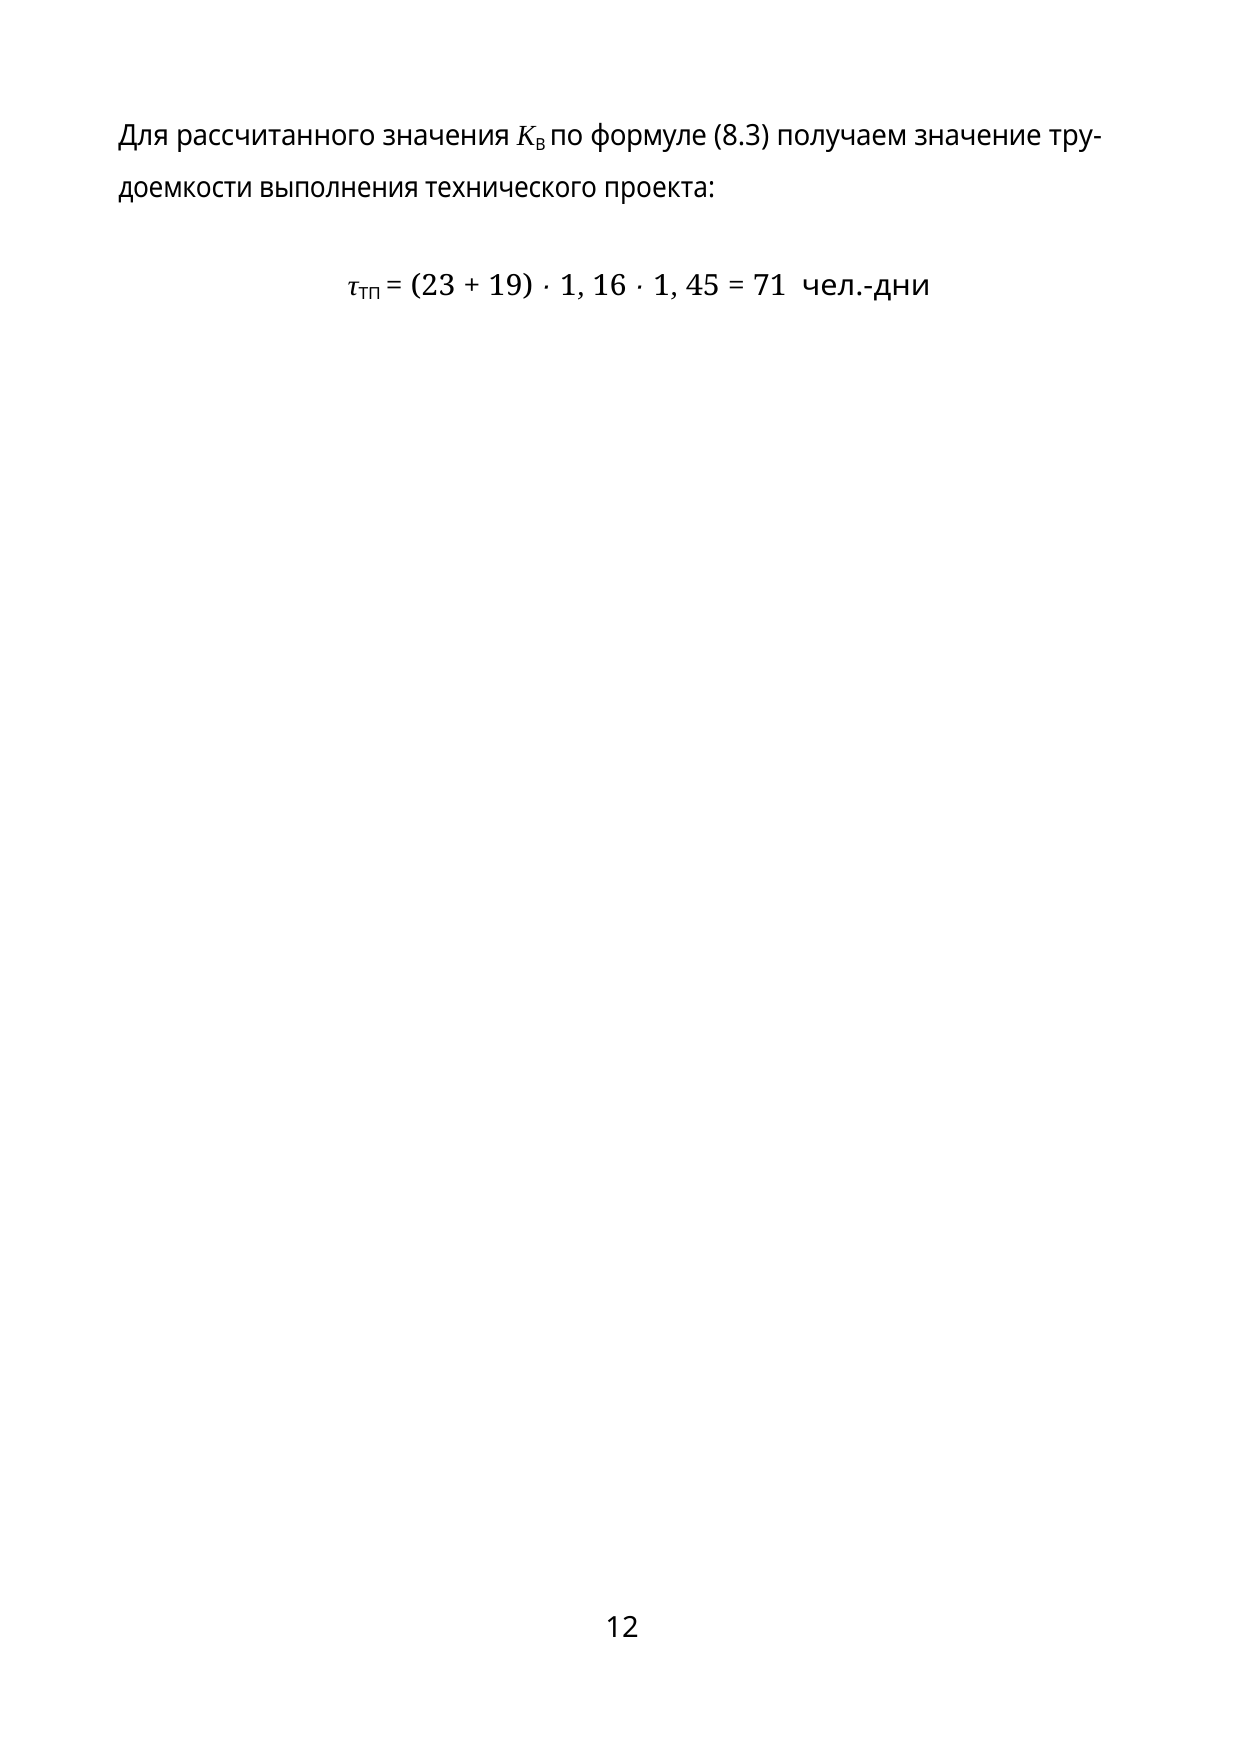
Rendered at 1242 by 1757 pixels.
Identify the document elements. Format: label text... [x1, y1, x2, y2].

text Для рассчитанного значения KВ по формуле (8.3) получаем значение тру- доемкости выполнения технического проекта: [118, 114, 1135, 206]
text τТП = (23 + 19) · 1, 16 · 1, 45 = 71 чел.-дни [347, 264, 1135, 304]
